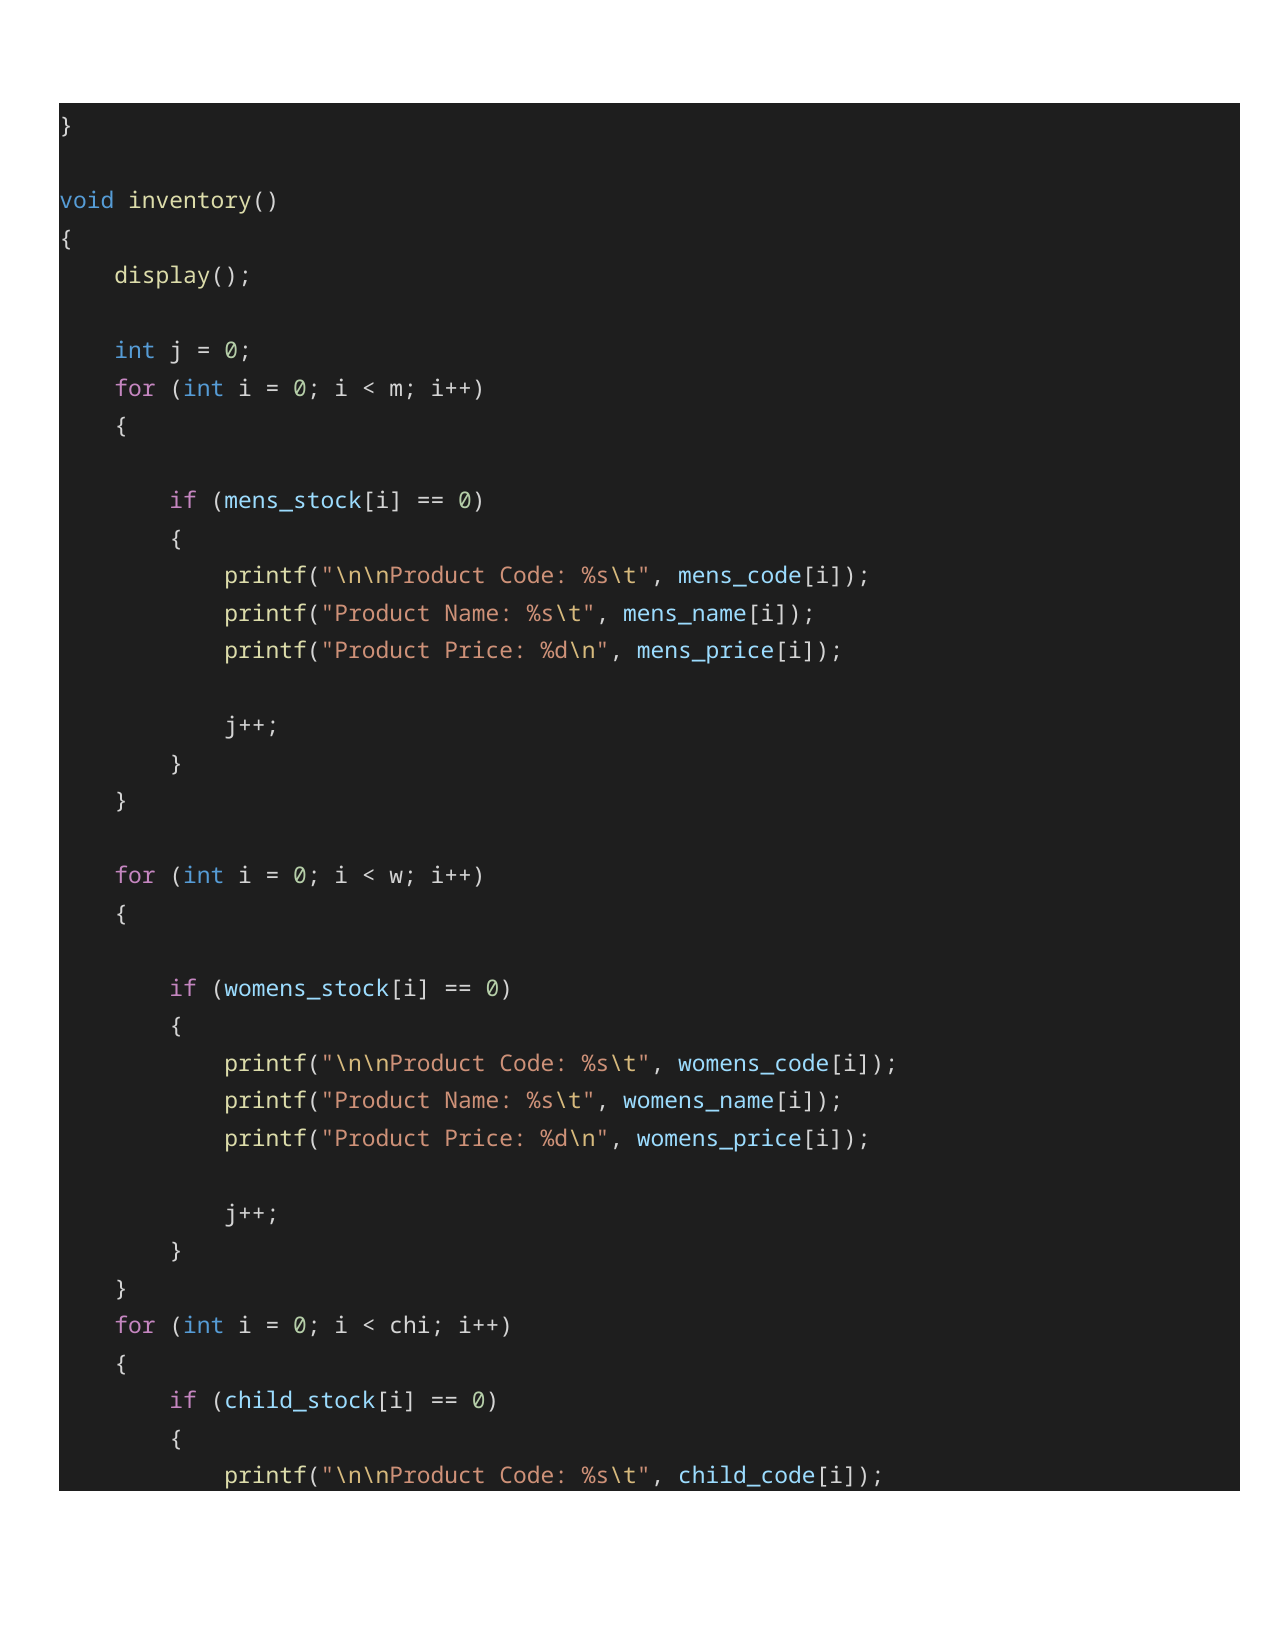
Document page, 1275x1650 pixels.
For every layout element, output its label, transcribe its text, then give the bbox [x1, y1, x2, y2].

text printf("Product Price: %d\n", womens_price[i]); [59, 1116, 1240, 1153]
text printf("Product Price: %d\n", mens_price[i]); [59, 628, 1240, 666]
text printf("Product Name: %s\t", womens_name[i]); [59, 1078, 1240, 1116]
text } [59, 741, 1240, 778]
text display(); [59, 253, 1240, 291]
text { [59, 403, 1240, 441]
text { [59, 1341, 1240, 1378]
text printf("\n\nProduct Code: %s\t", mens_code[i]); [59, 553, 1240, 591]
text { [59, 1416, 1240, 1453]
text { [59, 516, 1240, 553]
text } [59, 103, 1240, 141]
text void inventory() [59, 178, 1240, 216]
text printf("\n\nProduct Code: %s\t", womens_code[i]); [59, 1041, 1240, 1078]
text } [59, 1228, 1240, 1266]
text { [59, 1003, 1240, 1041]
text int j = 0; [59, 328, 1240, 366]
text } [59, 778, 1240, 816]
text printf("Product Name: %s\t", mens_name[i]); [59, 591, 1240, 628]
text } [59, 1266, 1240, 1303]
text { [59, 216, 1240, 253]
text if (mens_stock[i] == 0) [59, 478, 1240, 516]
text for (int i = 0; i < w; i++) [59, 853, 1240, 891]
text j++; [59, 1191, 1240, 1228]
text { [59, 891, 1240, 928]
text printf("\n\nProduct Code: %s\t", child_code[i]); [59, 1453, 1240, 1491]
text for (int i = 0; i < m; i++) [59, 366, 1240, 403]
text if (womens_stock[i] == 0) [59, 966, 1240, 1003]
text for (int i = 0; i < chi; i++) [59, 1303, 1240, 1341]
text if (child_stock[i] == 0) [59, 1378, 1240, 1416]
text j++; [59, 703, 1240, 741]
